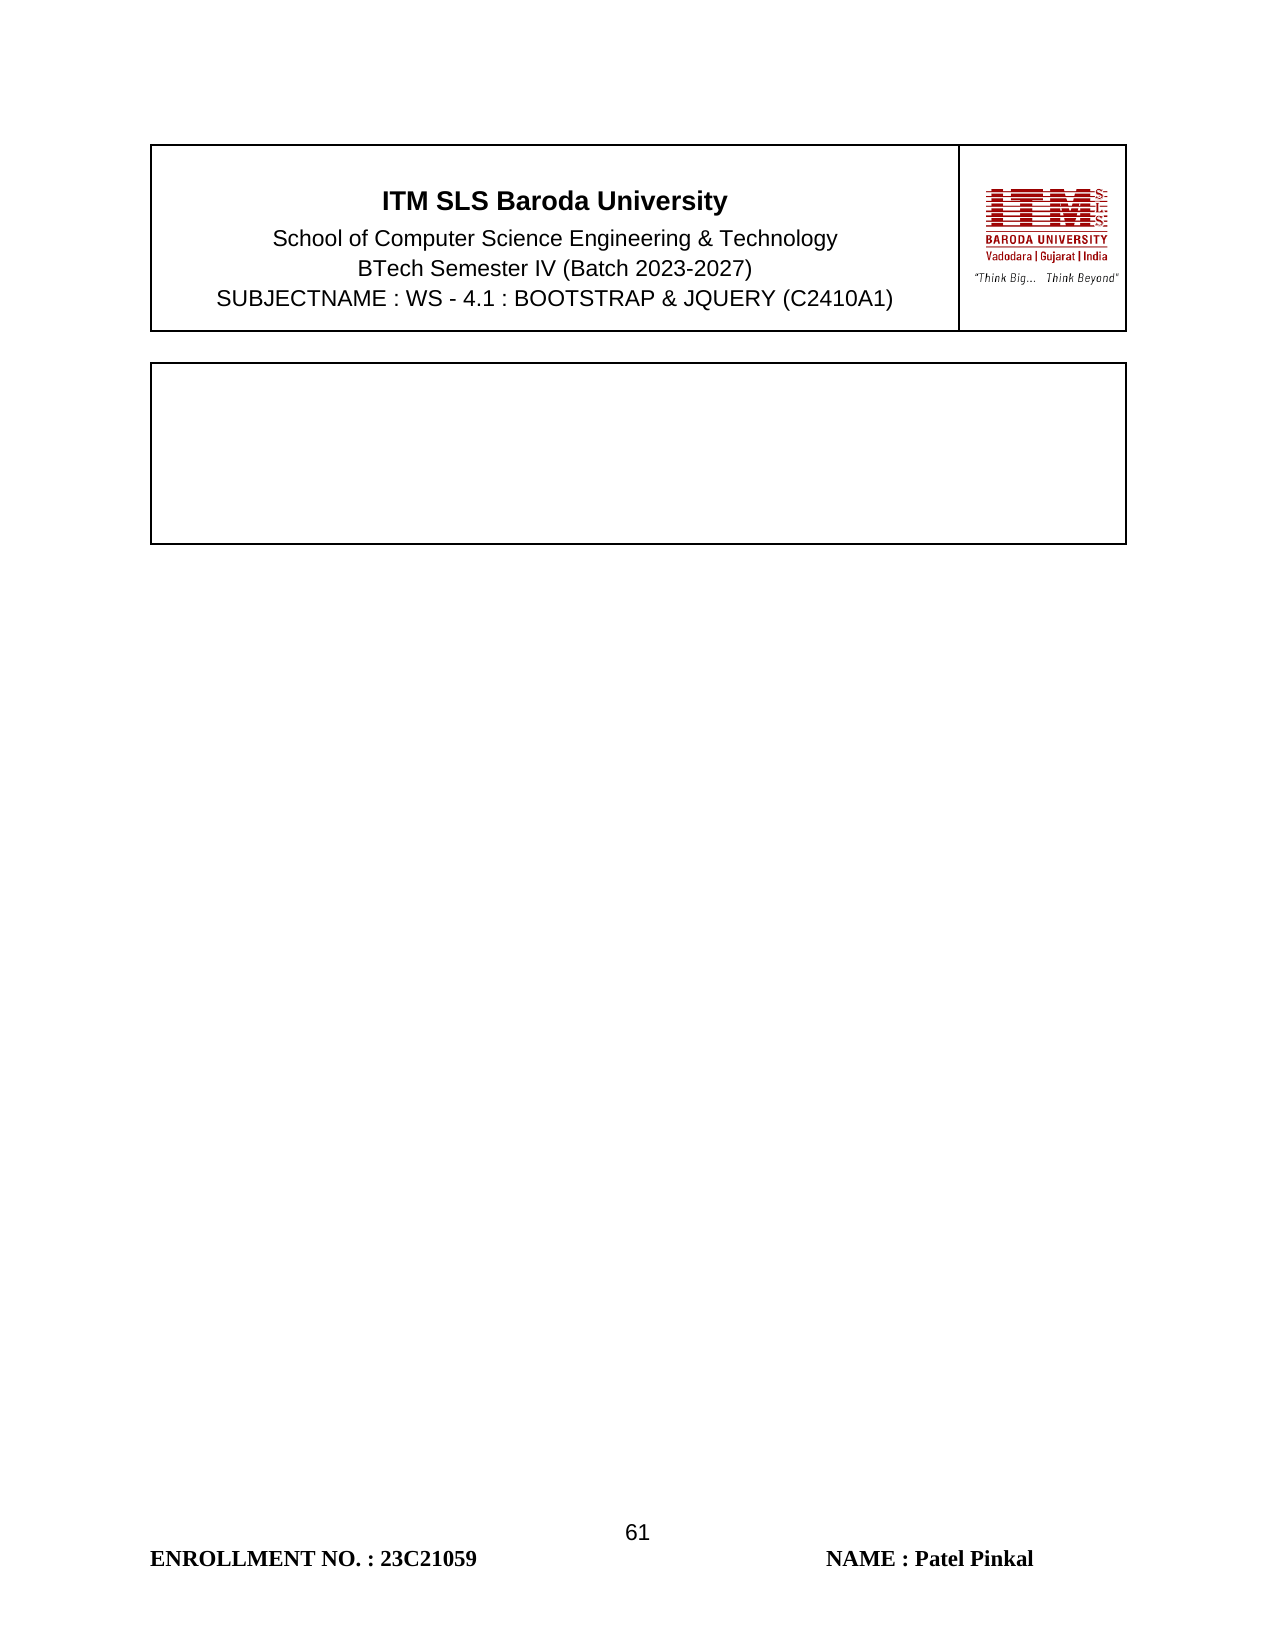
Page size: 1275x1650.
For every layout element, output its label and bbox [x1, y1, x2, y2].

picture [969, 185, 1124, 288]
